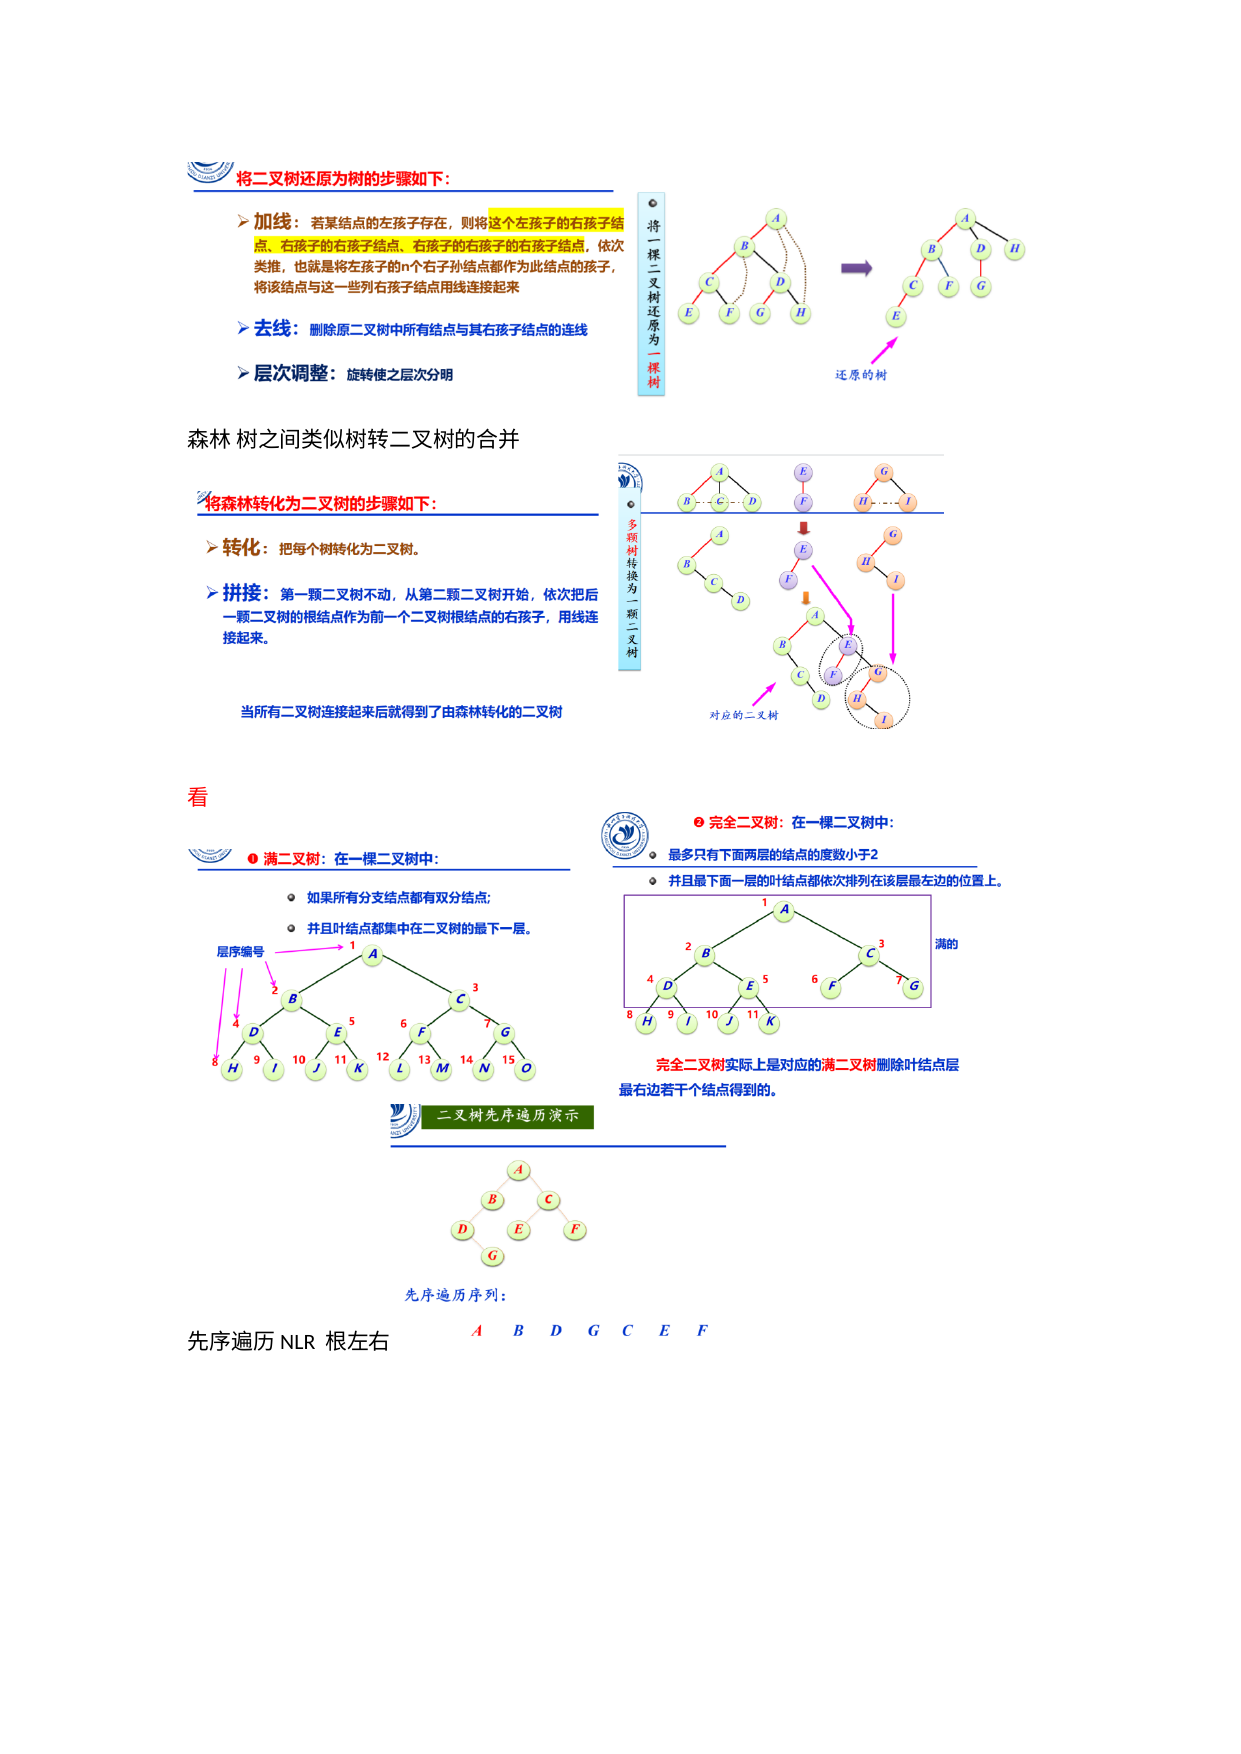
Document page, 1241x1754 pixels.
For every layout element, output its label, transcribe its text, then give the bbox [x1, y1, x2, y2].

picture [187, 162, 1044, 399]
picture [197, 454, 944, 729]
picture [187, 849, 595, 1102]
picture [600, 812, 1003, 1102]
picture [390, 1104, 727, 1349]
text 森林 树之间类似树转二叉树的合并 [187, 422, 1053, 454]
list 看 [187, 779, 1053, 812]
